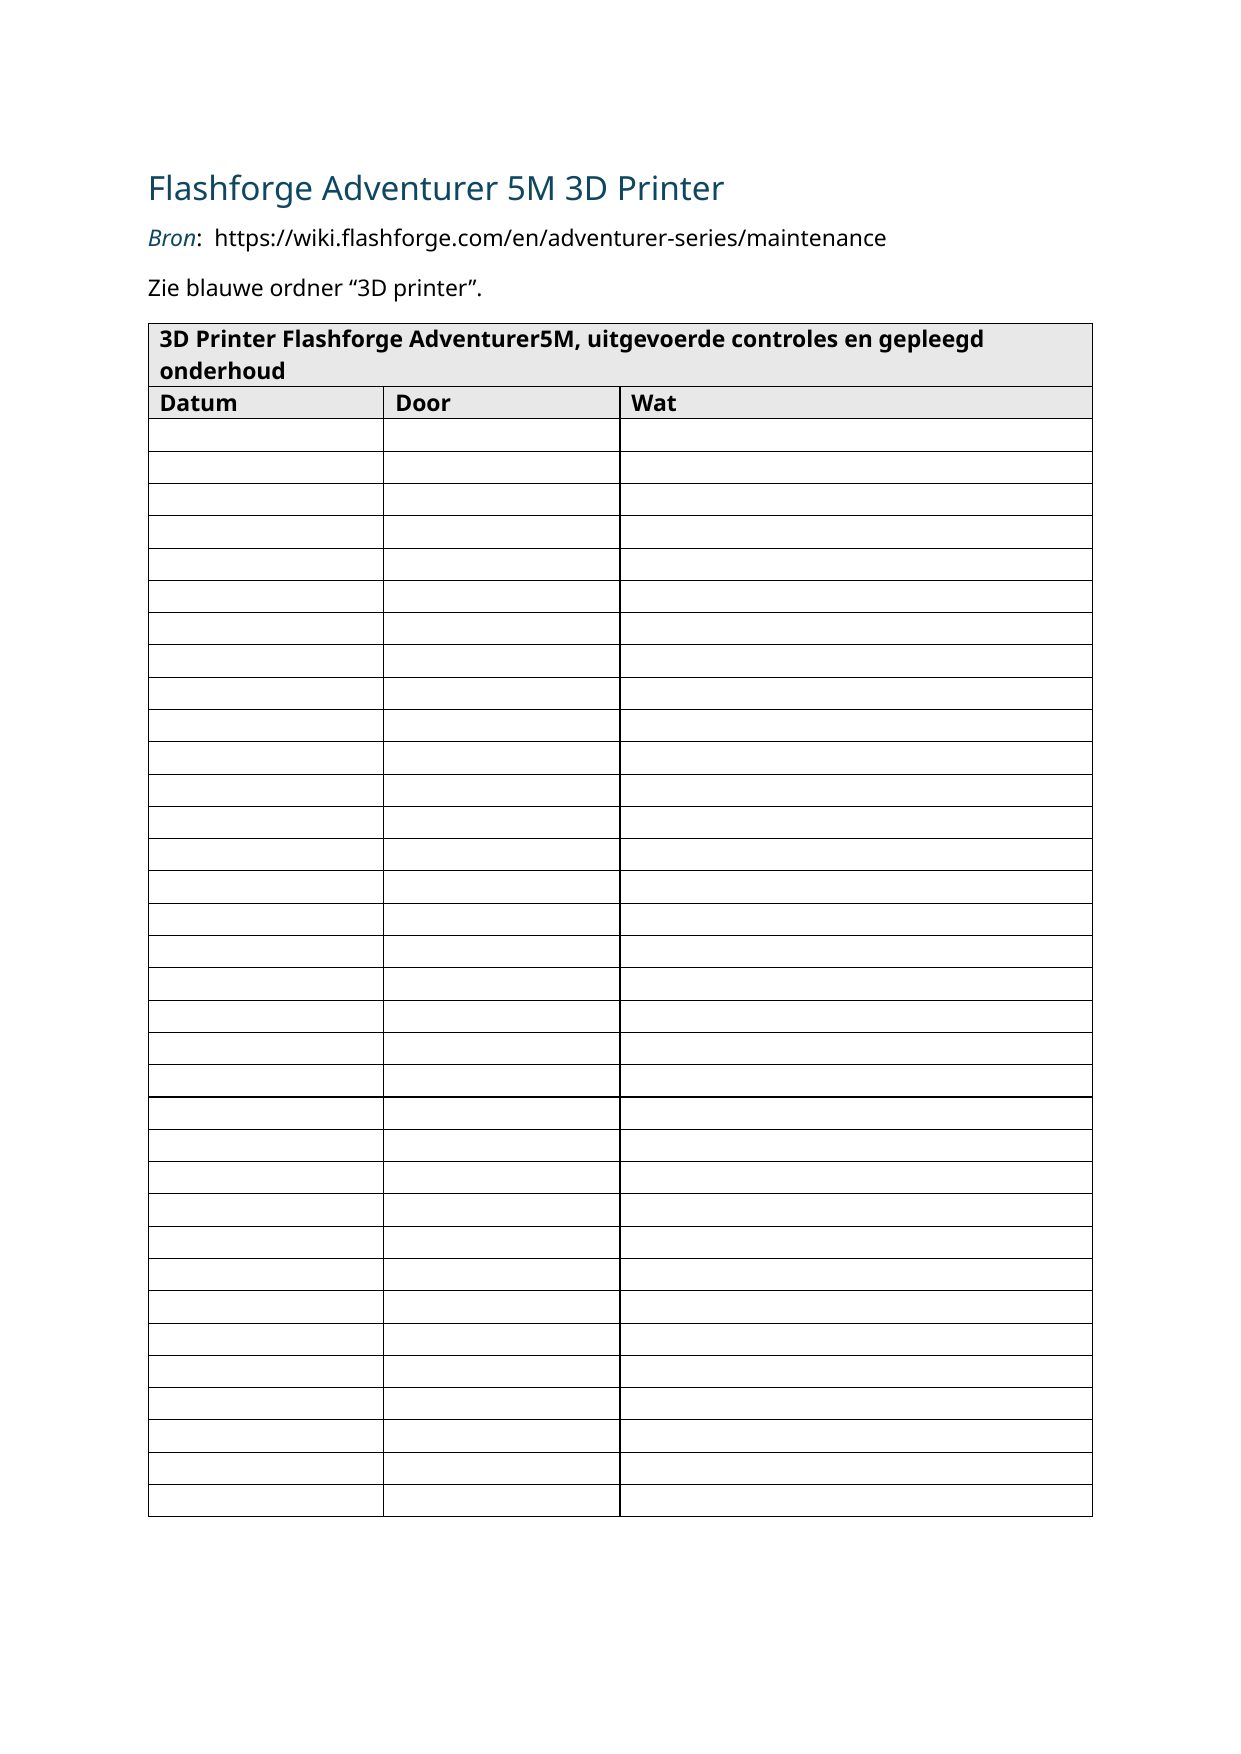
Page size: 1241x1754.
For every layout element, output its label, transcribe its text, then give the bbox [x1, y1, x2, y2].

table_cell [384, 1098, 619, 1129]
table_cell [621, 549, 1092, 580]
table_cell [384, 516, 619, 547]
table_cell [384, 1065, 619, 1096]
table_cell [149, 516, 383, 547]
table_cell [149, 1001, 383, 1032]
table_cell [621, 678, 1092, 709]
table_cell [621, 742, 1092, 773]
table_cell [621, 645, 1092, 677]
table_cell [149, 742, 383, 773]
table_cell Door [384, 387, 619, 418]
table_cell [384, 581, 619, 612]
table_cell [621, 419, 1092, 451]
table_cell [384, 904, 619, 935]
table_cell [384, 1356, 619, 1387]
table_cell [621, 1065, 1092, 1096]
table_cell [621, 1259, 1092, 1290]
table_cell [149, 419, 383, 451]
table_cell [621, 775, 1092, 806]
text Bron: https://wiki.flashforge.com/en/adventurer-series/maintenance [148, 222, 1093, 253]
table_cell [149, 1130, 383, 1161]
table_cell [621, 1098, 1092, 1129]
table_cell [149, 1033, 383, 1064]
table_cell [149, 839, 383, 870]
table_cell [384, 1033, 619, 1064]
table_cell [621, 871, 1092, 903]
table_cell [621, 1485, 1092, 1516]
table_header 3D Printer Flashforge Adventurer5M, uitgevoerde controles en gepleegd onderhoud [149, 324, 1092, 386]
table_cell [149, 936, 383, 967]
table_cell [384, 484, 619, 515]
table_cell [149, 1291, 383, 1322]
table_cell [621, 1227, 1092, 1258]
table_cell [149, 904, 383, 935]
table_cell [149, 581, 383, 612]
table_cell [384, 1420, 619, 1452]
table_cell [149, 613, 383, 644]
table_cell [149, 1098, 383, 1129]
table_cell [149, 452, 383, 483]
table_cell [149, 1065, 383, 1096]
table_cell [621, 904, 1092, 935]
table_cell [384, 839, 619, 870]
table_cell Datum [149, 387, 383, 418]
table_cell [621, 581, 1092, 612]
table_cell [149, 1420, 383, 1452]
table_cell [149, 807, 383, 838]
table_cell [384, 1001, 619, 1032]
table_cell [149, 871, 383, 903]
table_cell [384, 807, 619, 838]
table_cell [149, 1227, 383, 1258]
table_cell [621, 1194, 1092, 1226]
table_cell [621, 710, 1092, 741]
table_cell [384, 645, 619, 677]
table_cell [149, 549, 383, 580]
table_cell [384, 742, 619, 773]
table_cell [384, 549, 619, 580]
table_cell [149, 1259, 383, 1290]
table_cell [621, 936, 1092, 967]
table_cell [621, 1356, 1092, 1387]
table_cell [621, 1291, 1092, 1322]
table_cell [621, 613, 1092, 644]
table_cell [384, 1162, 619, 1193]
table_cell [621, 1033, 1092, 1064]
table_cell [384, 1388, 619, 1419]
table_cell [384, 613, 619, 644]
table_cell [384, 1485, 619, 1516]
table_cell Wat [621, 387, 1092, 418]
table_cell [384, 678, 619, 709]
table_cell [621, 839, 1092, 870]
subtitle Flashforge Adventurer 5M 3D Printer [148, 164, 1093, 210]
table_cell [384, 1130, 619, 1161]
table_cell [384, 452, 619, 483]
table_cell [384, 871, 619, 903]
table_cell [621, 1001, 1092, 1032]
table_cell [621, 452, 1092, 483]
table_cell [621, 1388, 1092, 1419]
table_cell [149, 775, 383, 806]
table_cell [621, 1130, 1092, 1161]
table_cell [149, 678, 383, 709]
table_cell [149, 1324, 383, 1355]
table_cell [621, 807, 1092, 838]
table_cell [621, 1453, 1092, 1484]
table_cell [621, 968, 1092, 999]
table_cell [149, 1453, 383, 1484]
table_cell [384, 1259, 619, 1290]
table_cell [149, 1388, 383, 1419]
table_cell [149, 1485, 383, 1516]
table_cell [621, 1162, 1092, 1193]
table_cell [621, 516, 1092, 547]
table_cell [384, 1324, 619, 1355]
table_cell [149, 710, 383, 741]
table_cell [621, 484, 1092, 515]
table_cell [384, 710, 619, 741]
table_cell [384, 1227, 619, 1258]
table_cell [384, 775, 619, 806]
table_cell [149, 645, 383, 677]
table_cell [384, 1453, 619, 1484]
table_cell [149, 1356, 383, 1387]
table_cell [149, 484, 383, 515]
table_cell [384, 968, 619, 999]
table_cell [384, 936, 619, 967]
table_cell [384, 419, 619, 451]
text Zie blauwe ordner “3D printer”. [148, 272, 1093, 303]
table_cell [384, 1291, 619, 1322]
table_cell [149, 1162, 383, 1193]
table_cell [384, 1194, 619, 1226]
table_cell [149, 968, 383, 999]
table_cell [149, 1194, 383, 1226]
table_cell [621, 1324, 1092, 1355]
table_cell [621, 1420, 1092, 1452]
